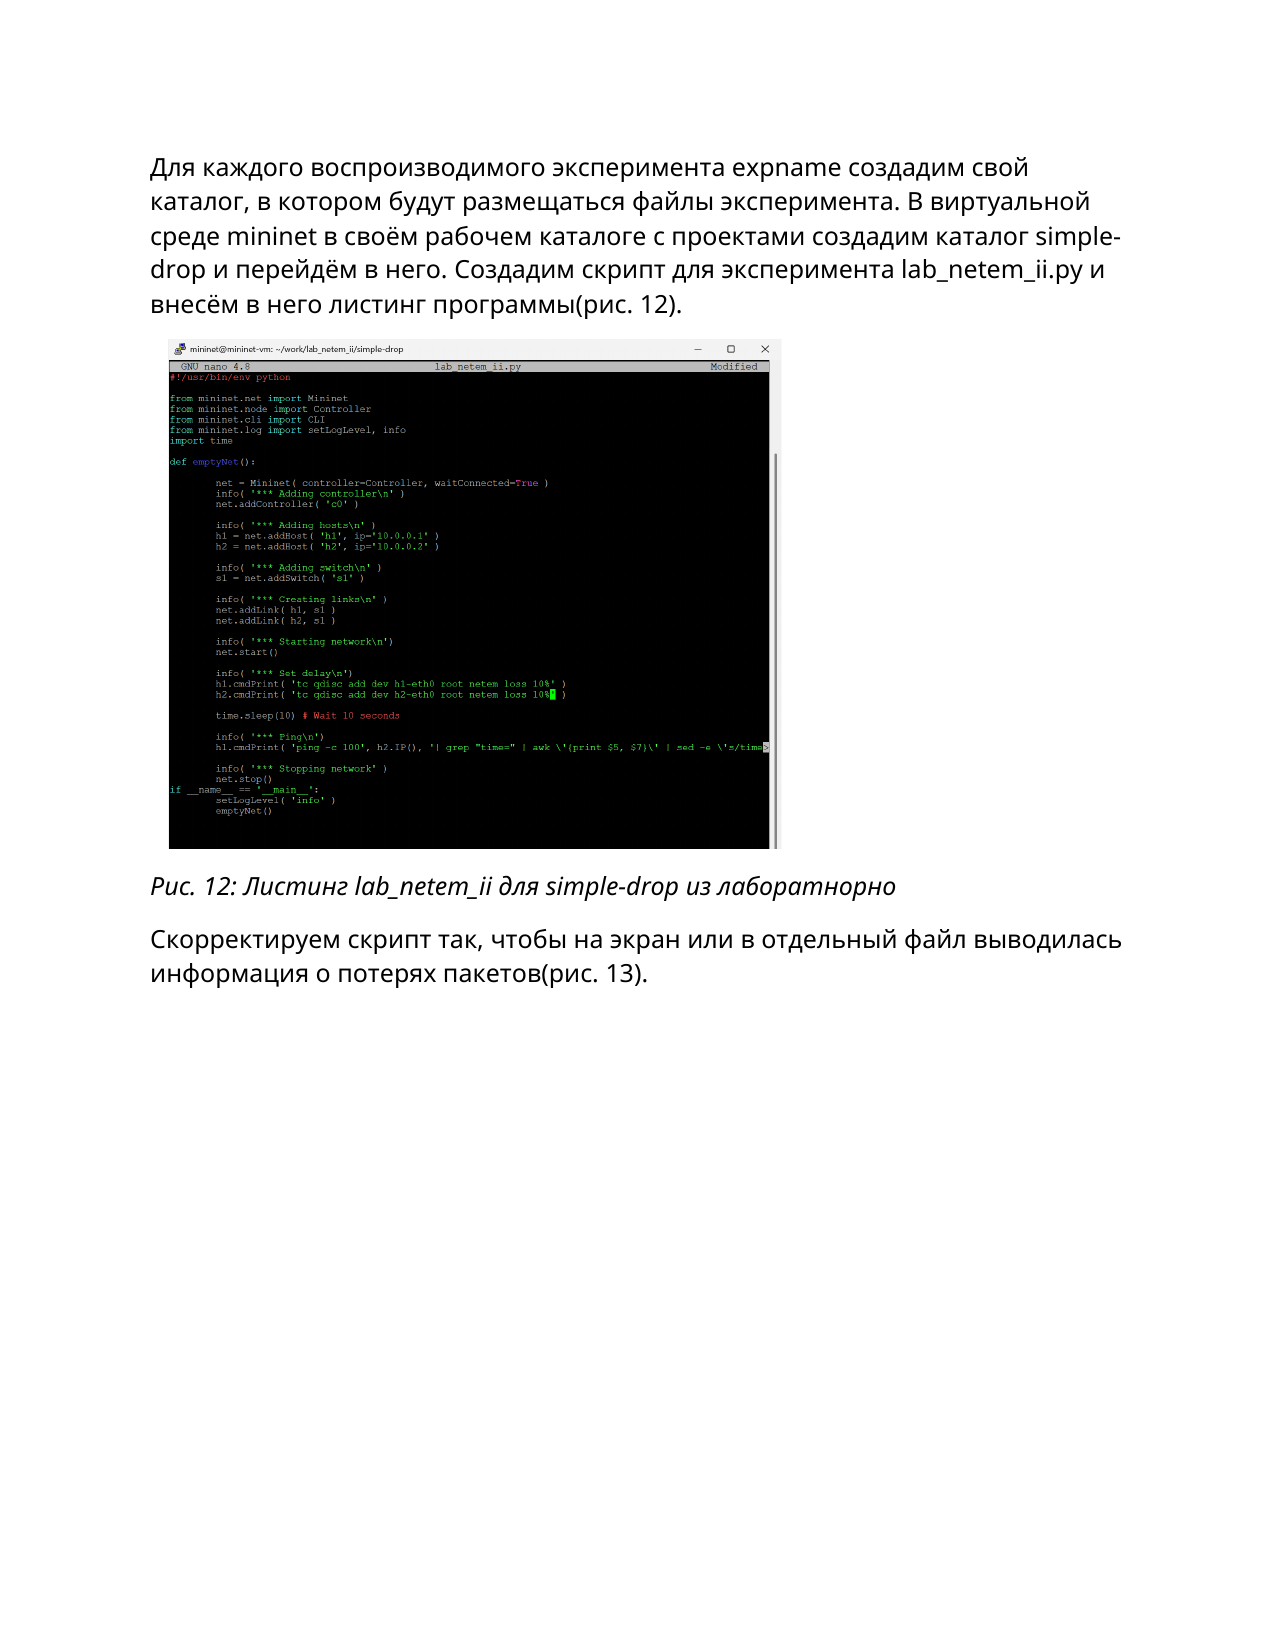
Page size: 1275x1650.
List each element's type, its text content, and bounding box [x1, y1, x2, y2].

text Рис. 12: Листинг lab_netem_ii для simple-drop из лаборатнорно [150, 869, 1125, 903]
text Скорректируем скрипт так, чтобы на экран или в отдельный файл выводилась информация о потерях пакетов(рис. 13). [150, 922, 1125, 990]
text Для каждого воспроизводимого эксперимента expname создадим свой каталог, в котором будут размещаться файлы эксперимента. В виртуальной среде mininet в своём рабочем каталоге с проектами создадим каталог simple-drop и перейдём в него. Создадим скрипт для эксперимента lab_netem_ii.py и внесём в него листинг программы(рис. 12). [150, 150, 1125, 320]
picture [168, 339, 782, 849]
